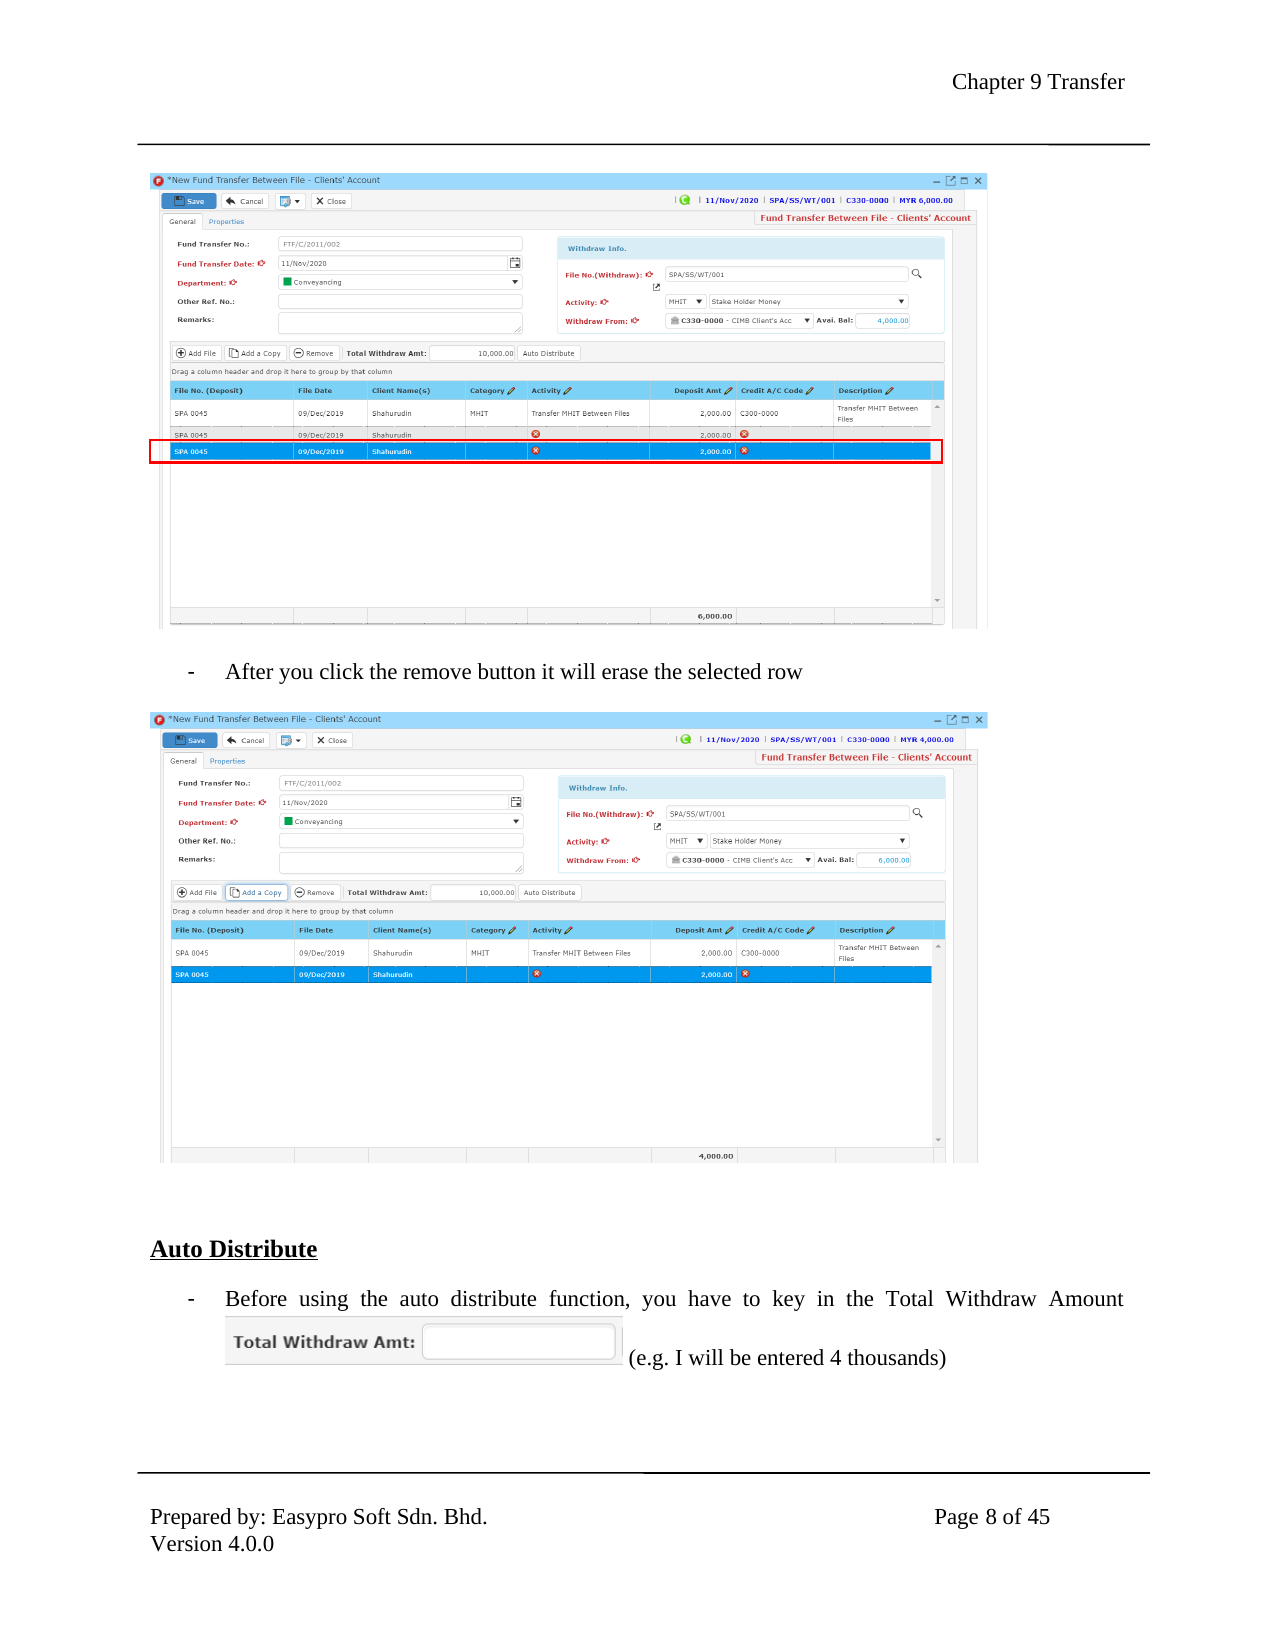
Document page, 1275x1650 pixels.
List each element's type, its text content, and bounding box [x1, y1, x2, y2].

picture [150, 173, 988, 629]
picture [150, 712, 988, 1163]
list After you click the remove button it will erase the selected row [187, 655, 1125, 686]
text Auto Distribute [150, 1234, 1125, 1262]
list Before using the auto distribute function, you have to key in the Total Withdraw Amount (e.g. I will be entered 4 thousands) [187, 1281, 1125, 1370]
picture [225, 1315, 623, 1365]
picture [151, 441, 941, 461]
